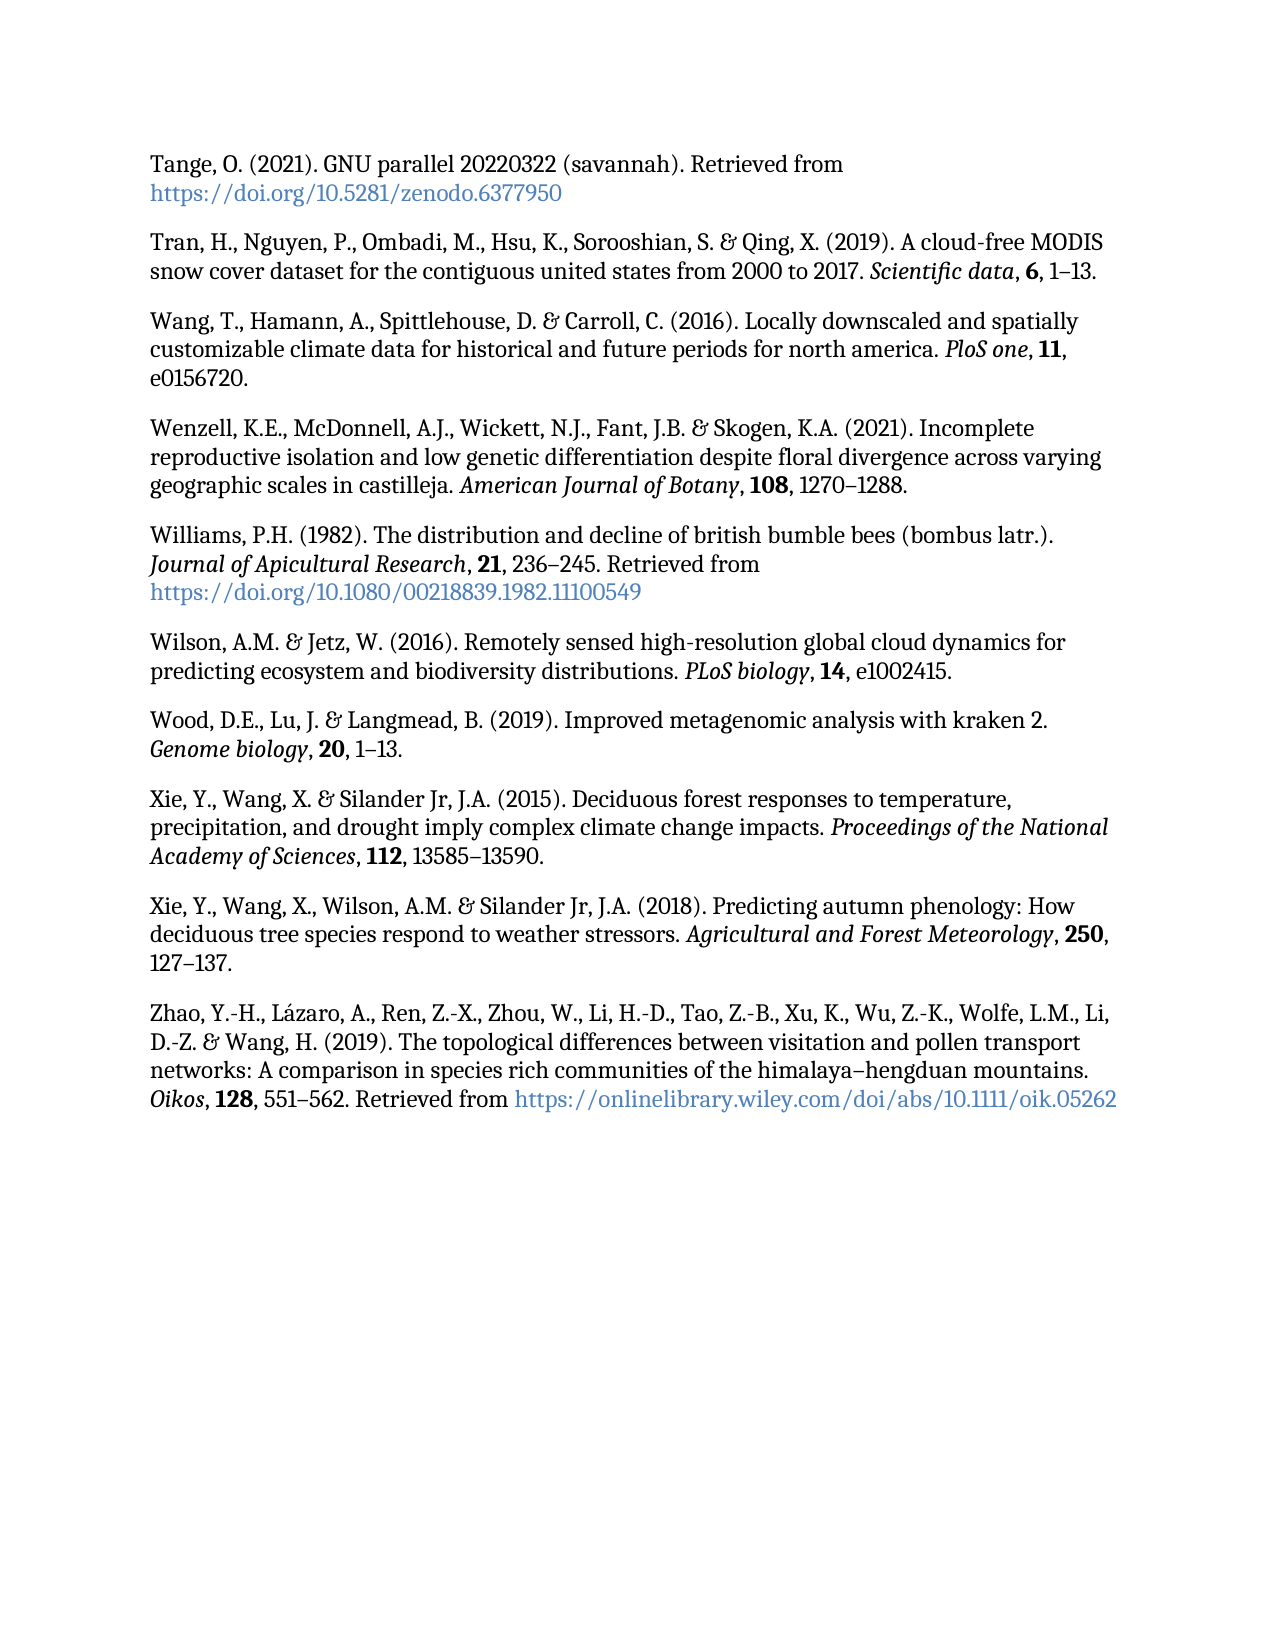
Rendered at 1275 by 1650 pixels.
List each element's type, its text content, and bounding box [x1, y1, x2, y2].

text Williams, P.H. (1982). The distribution and decline of british bumble bees (bombus latr.). Journal of Apicultural Research, 21, 236–245. Retrieved from https://doi.org/10.1080/00218839.1982.11100549 [150, 521, 1125, 607]
text Zhao, Y.-H., Lázaro, A., Ren, Z.-X., Zhou, W., Li, H.-D., Tao, Z.-B., Xu, K., Wu, Z.-K., Wolfe, L.M., Li, D.-Z. & Wang, H. (2019). The topological differences between visitation and pollen transport networks: A comparison in species rich communities of the himalaya–hengduan mountains. Oikos, 128, 551–562. Retrieved from https://onlinelibrary.wiley.com/doi/abs/10.1111/oik.05262 [150, 999, 1125, 1114]
text Tange, O. (2021). GNU parallel 20220322 (savannah). Retrieved from https://doi.org/10.5281/zenodo.6377950 [150, 150, 1125, 207]
text Xie, Y., Wang, X. & Silander Jr, J.A. (2015). Deciduous forest responses to temperature, precipitation, and drought imply complex climate change impacts. Proceedings of the National Academy of Sciences, 112, 13585–13590. [150, 784, 1125, 871]
text Tran, H., Nguyen, P., Ombadi, M., Hsu, K., Sorooshian, S. & Qing, X. (2019). A cloud-free MODIS snow cover dataset for the contiguous united states from 2000 to 2017. Scientific data, 6, 1–13. [150, 228, 1125, 286]
text Xie, Y., Wang, X., Wilson, A.M. & Silander Jr, J.A. (2018). Predicting autumn phenology: How deciduous tree species respond to weather stressors. Agricultural and Forest Meteorology, 250, 127–137. [150, 892, 1125, 978]
text Wang, T., Hamann, A., Spittlehouse, D. & Carroll, C. (2016). Locally downscaled and spatially customizable climate data for historical and future periods for north america. PloS one, 11, e0156720. [150, 307, 1125, 393]
text Wilson, A.M. & Jetz, W. (2016). Remotely sensed high-resolution global cloud dynamics for predicting ecosystem and biodiversity distributions. PLoS biology, 14, e1002415. [150, 628, 1125, 685]
text Wenzell, K.E., McDonnell, A.J., Wickett, N.J., Fant, J.B. & Skogen, K.A. (2021). Incomplete reproductive isolation and low genetic differentiation despite floral divergence across varying geographic scales in castilleja. American Journal of Botany, 108, 1270–1288. [150, 414, 1125, 500]
text Wood, D.E., Lu, J. & Langmead, B. (2019). Improved metagenomic analysis with kraken 2. Genome biology, 20, 1–13. [150, 706, 1125, 764]
